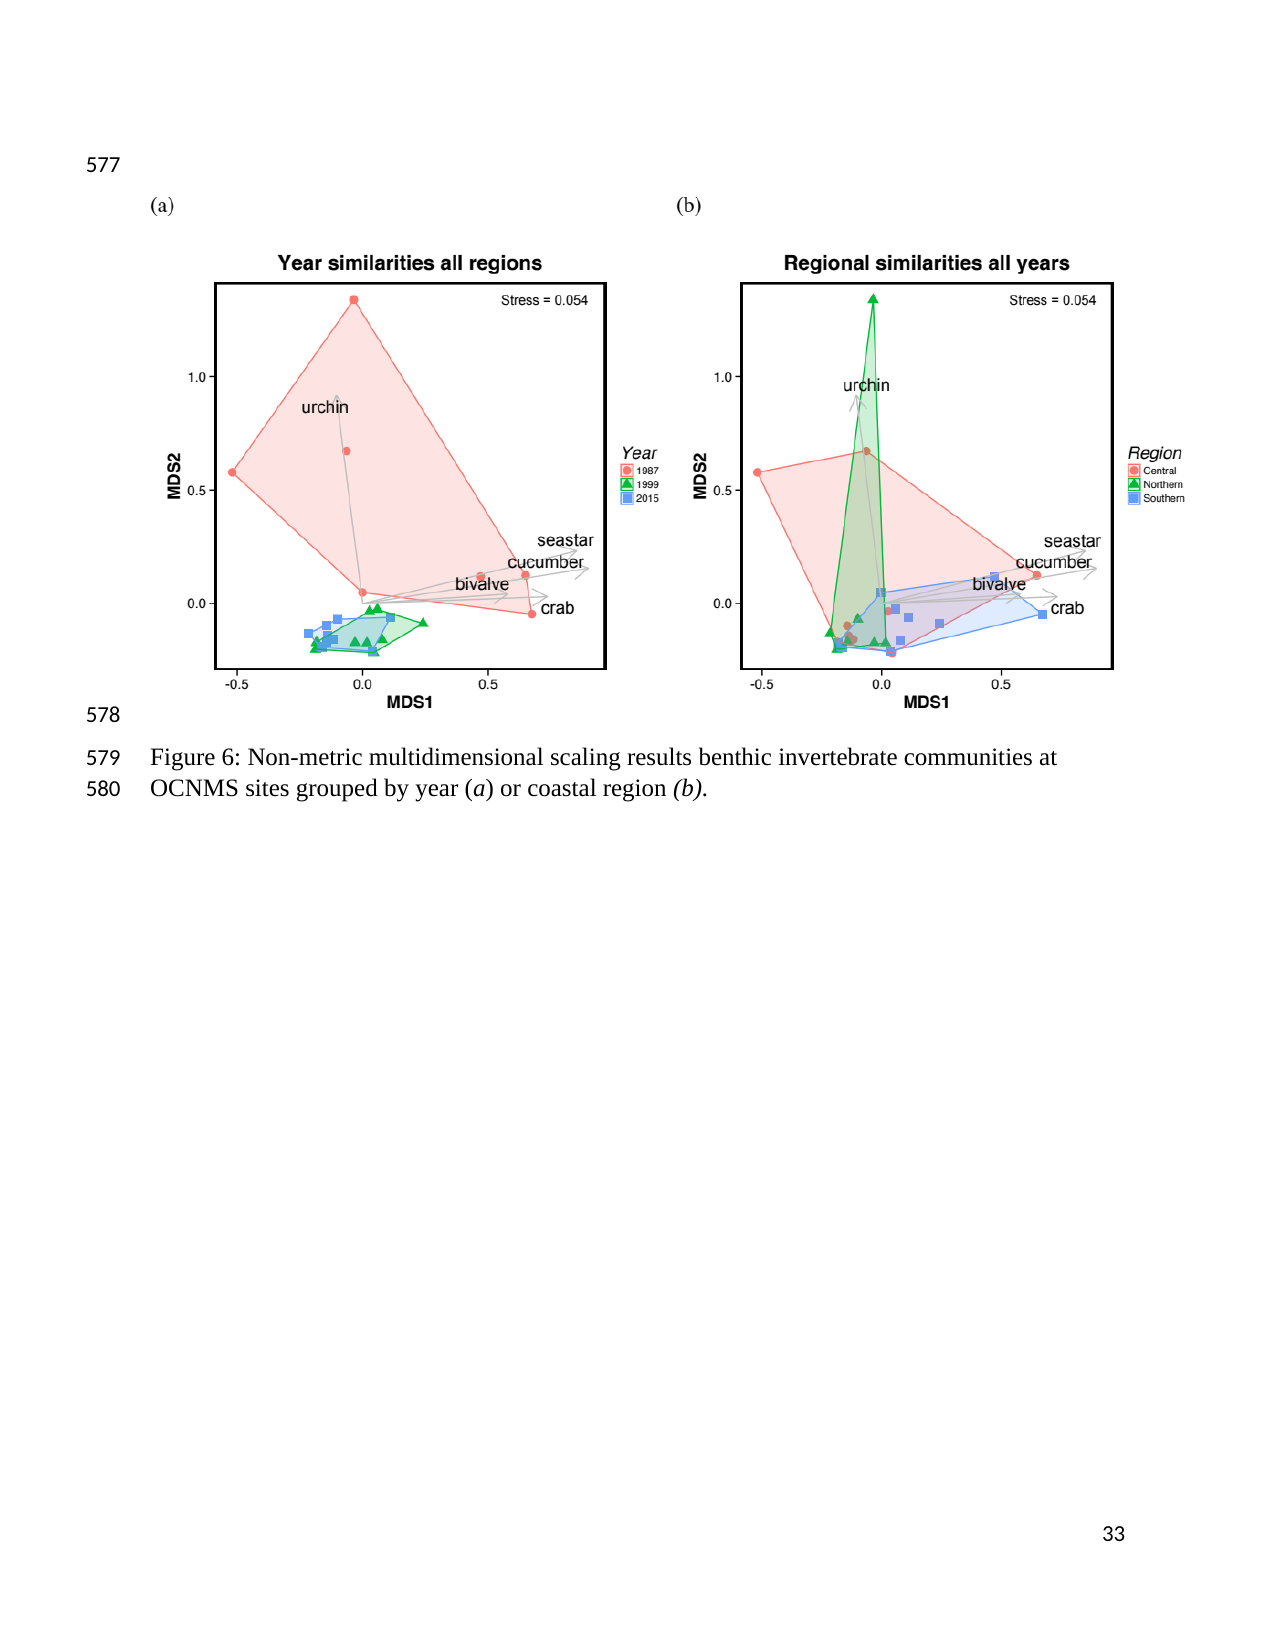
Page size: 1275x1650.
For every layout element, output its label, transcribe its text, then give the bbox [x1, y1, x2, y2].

text Figure 6: Non-metric multidimensional scaling results benthic invertebrate communities at OCNMS sites grouped by year (a) or coastal region (b). [150, 742, 1125, 801]
